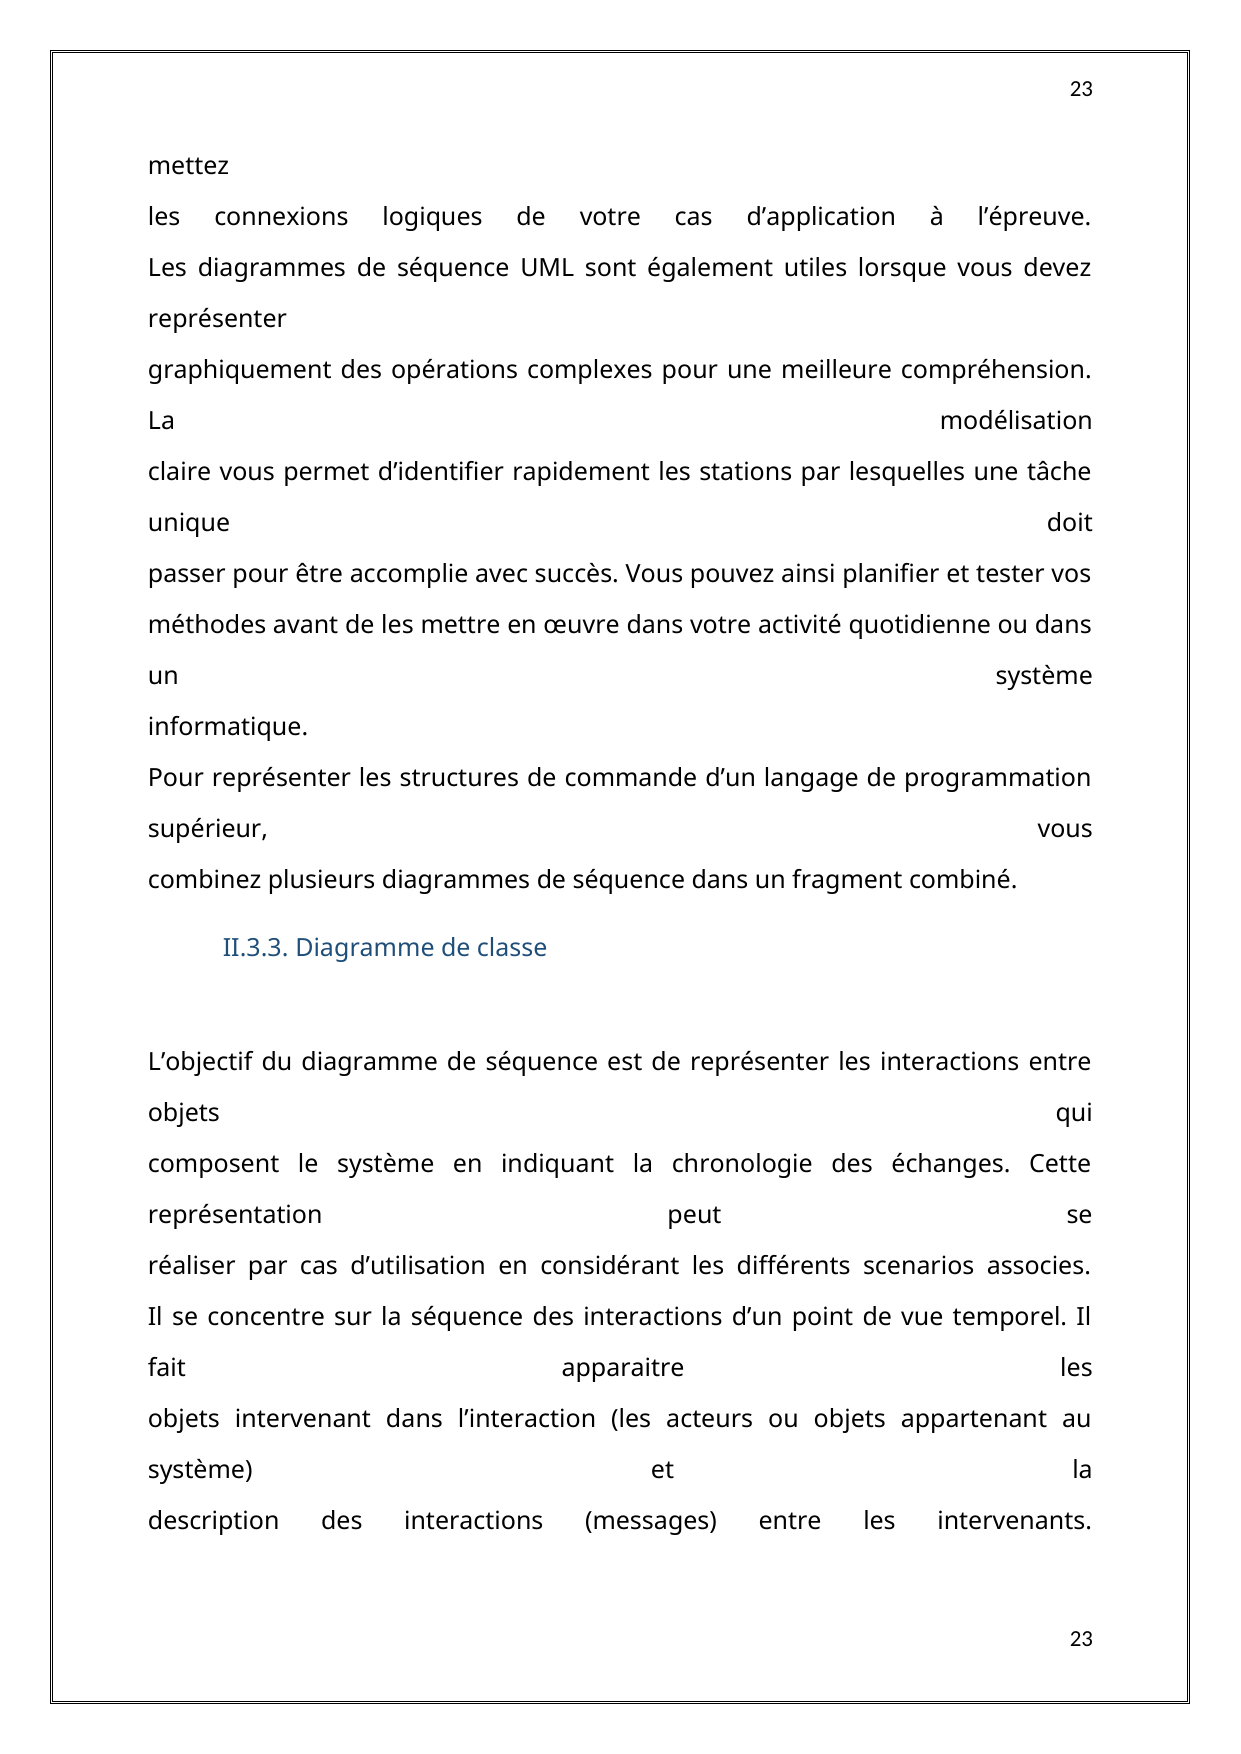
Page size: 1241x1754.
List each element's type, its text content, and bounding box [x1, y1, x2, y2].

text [148, 1043, 1093, 1537]
subtitle Diagramme de classe [223, 930, 1093, 964]
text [148, 148, 1093, 896]
